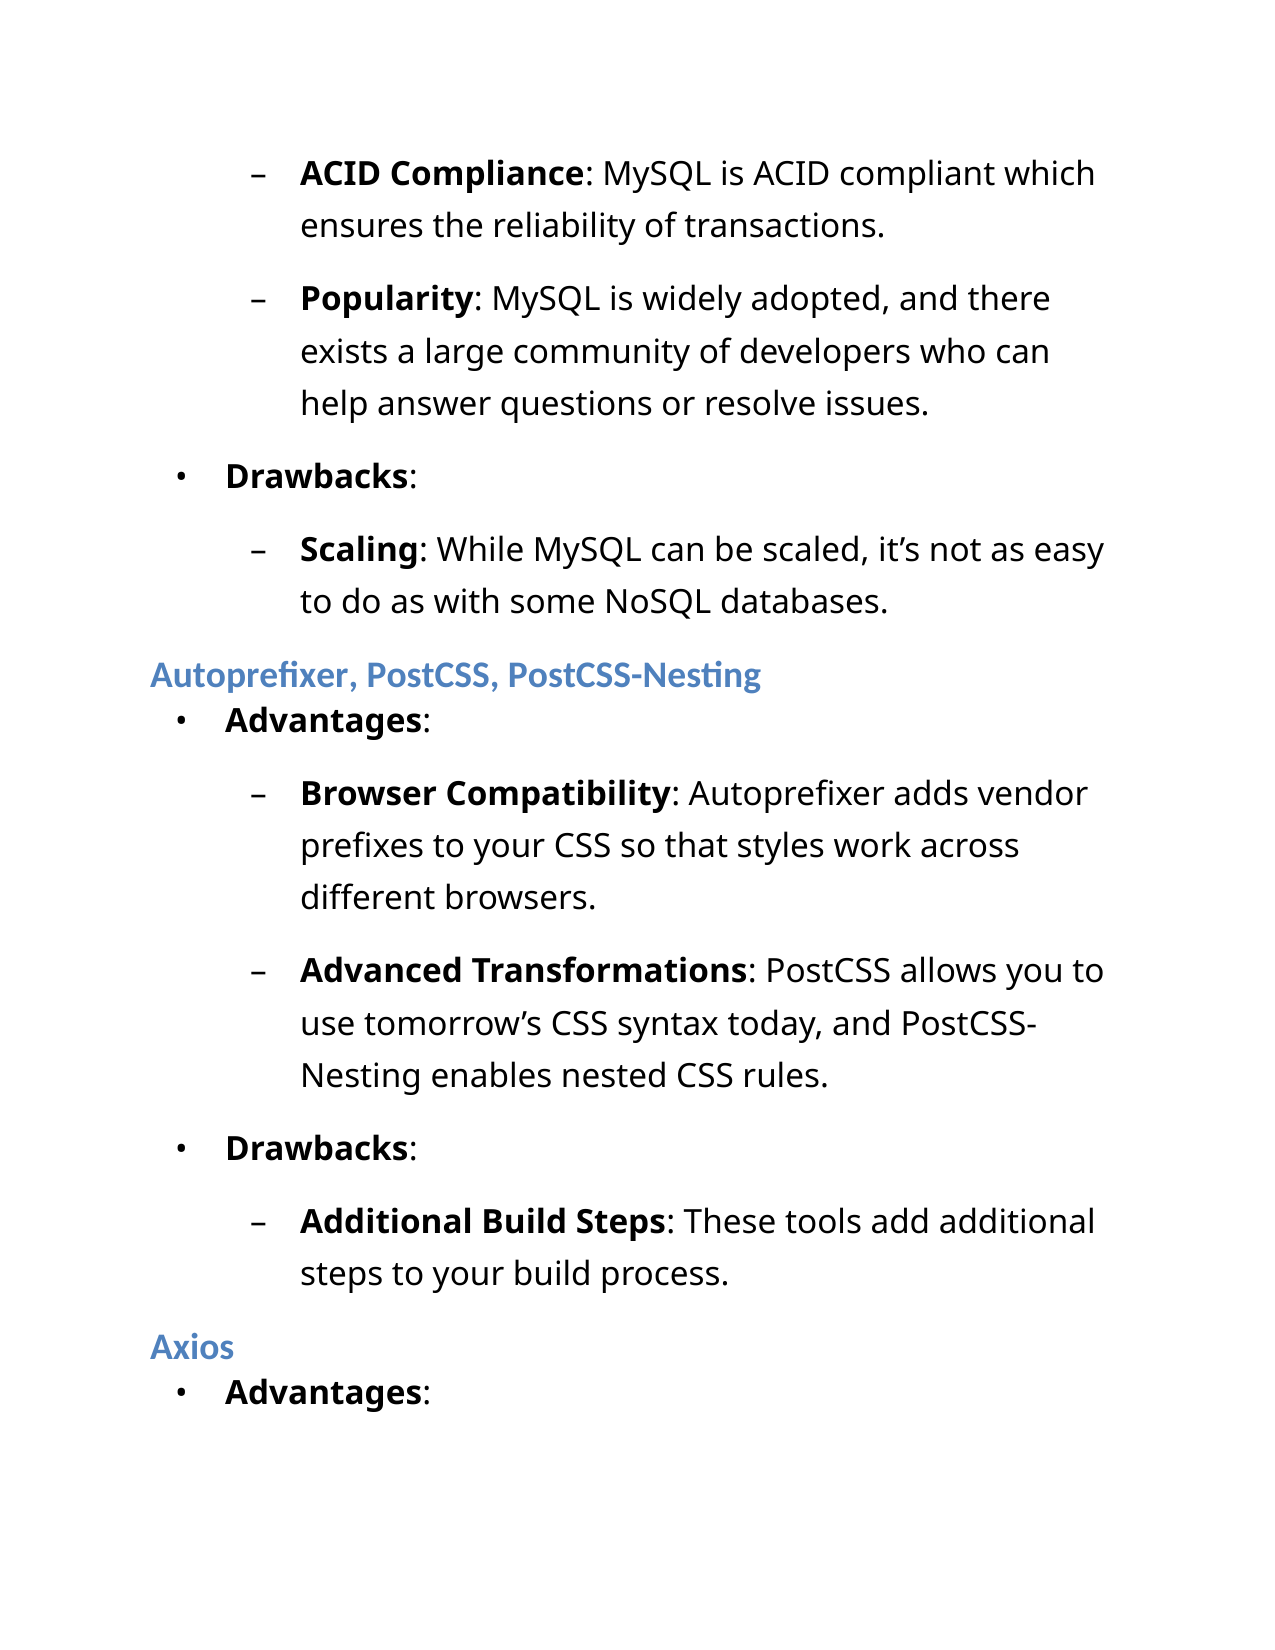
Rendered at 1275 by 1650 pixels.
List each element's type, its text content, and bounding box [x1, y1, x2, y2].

list Advantages: [175, 697, 1125, 742]
list Additional Build Steps: These tools add additional steps to your build process. [250, 1197, 1125, 1295]
list Advantages: [175, 1368, 1125, 1414]
list Drawbacks: [175, 453, 1125, 498]
subtitle Axios [150, 1323, 1125, 1368]
list ACID Compliance: MySQL is ACID compliant which ensures the reliability of transactions. [250, 150, 1125, 248]
list Advanced Transformations: PostCSS allows you to use tomorrow’s CSS syntax today, and PostCSS-Nesting enables nested CSS rules. [250, 947, 1125, 1097]
subtitle Autoprefixer, PostCSS, PostCSS-Nesting [150, 651, 1125, 697]
list Popularity: MySQL is widely adopted, and there exists a large community of developers who can help answer questions or resolve issues. [250, 275, 1125, 425]
list Drawbacks: [175, 1124, 1125, 1170]
list Scaling: While MySQL can be scaled, it’s not as easy to do as with some NoSQL databases. [250, 526, 1125, 623]
list Browser Compatibility: Autoprefixer adds vendor prefixes to your CSS so that styles work across different browsers. [250, 770, 1125, 919]
